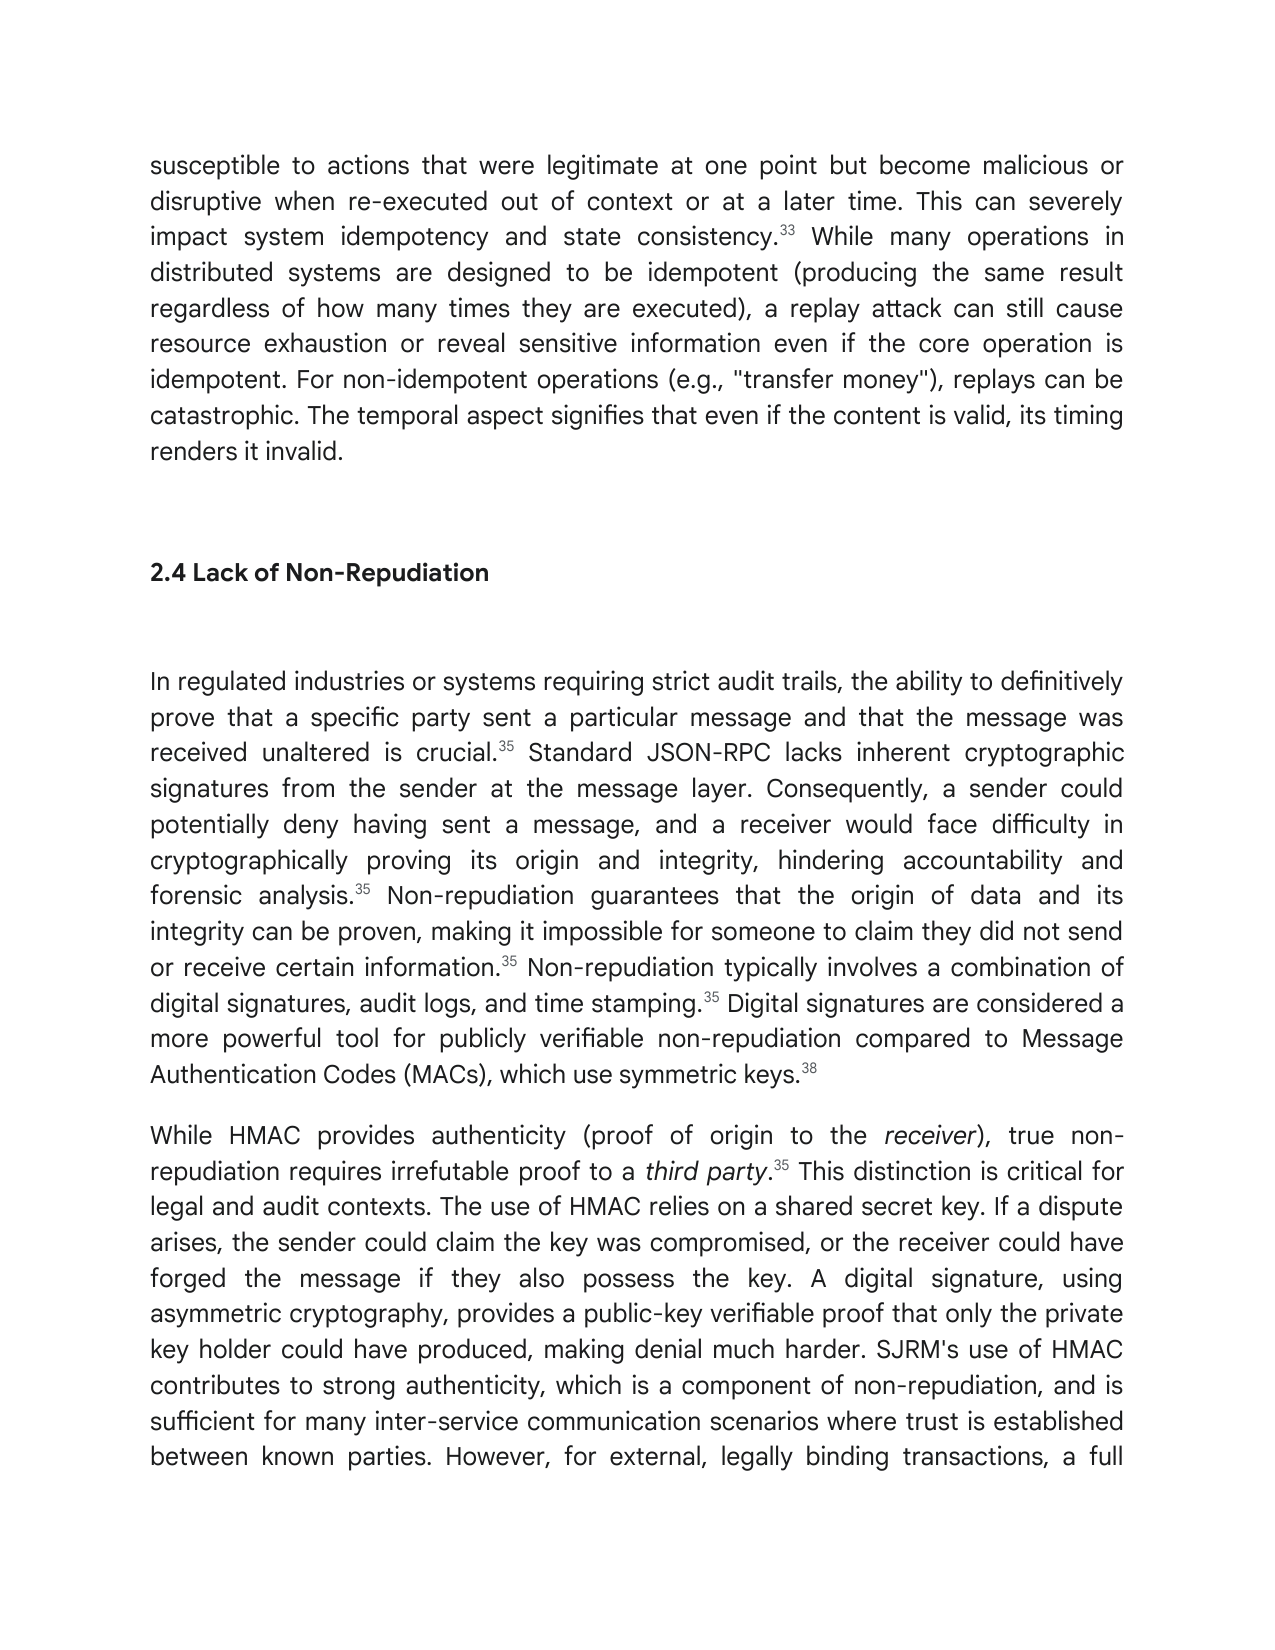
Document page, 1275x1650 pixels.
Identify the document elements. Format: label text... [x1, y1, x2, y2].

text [150, 1120, 1125, 1473]
text In regulated industries or systems requiring strict audit trails, the ability to definitively prove that a specific party sent a particular message and that the message was received unaltered is crucial.35 Standard JSON-RPC lacks inherent cryptographic signatures from the sender at the message layer. Consequently, a sender could potentially deny having sent a message, and a receiver would face difficulty in cryptographically proving its origin and integrity, hindering accountability and forensic analysis.35 Non-repudiation guarantees that the origin of data and its integrity can be proven, making it impossible for someone to claim they did not send or receive certain information.35 Non-repudiation typically involves a combination of digital signatures, audit logs, and time stamping.35 Digital signatures are considered a more powerful tool for publicly verifiable non-repudiation compared to Message Authentication Codes (MACs), which use symmetric keys.38 [150, 666, 1125, 1091]
subtitle 2.4 Lack of Non-Repudiation [150, 557, 1125, 589]
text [150, 150, 1125, 467]
